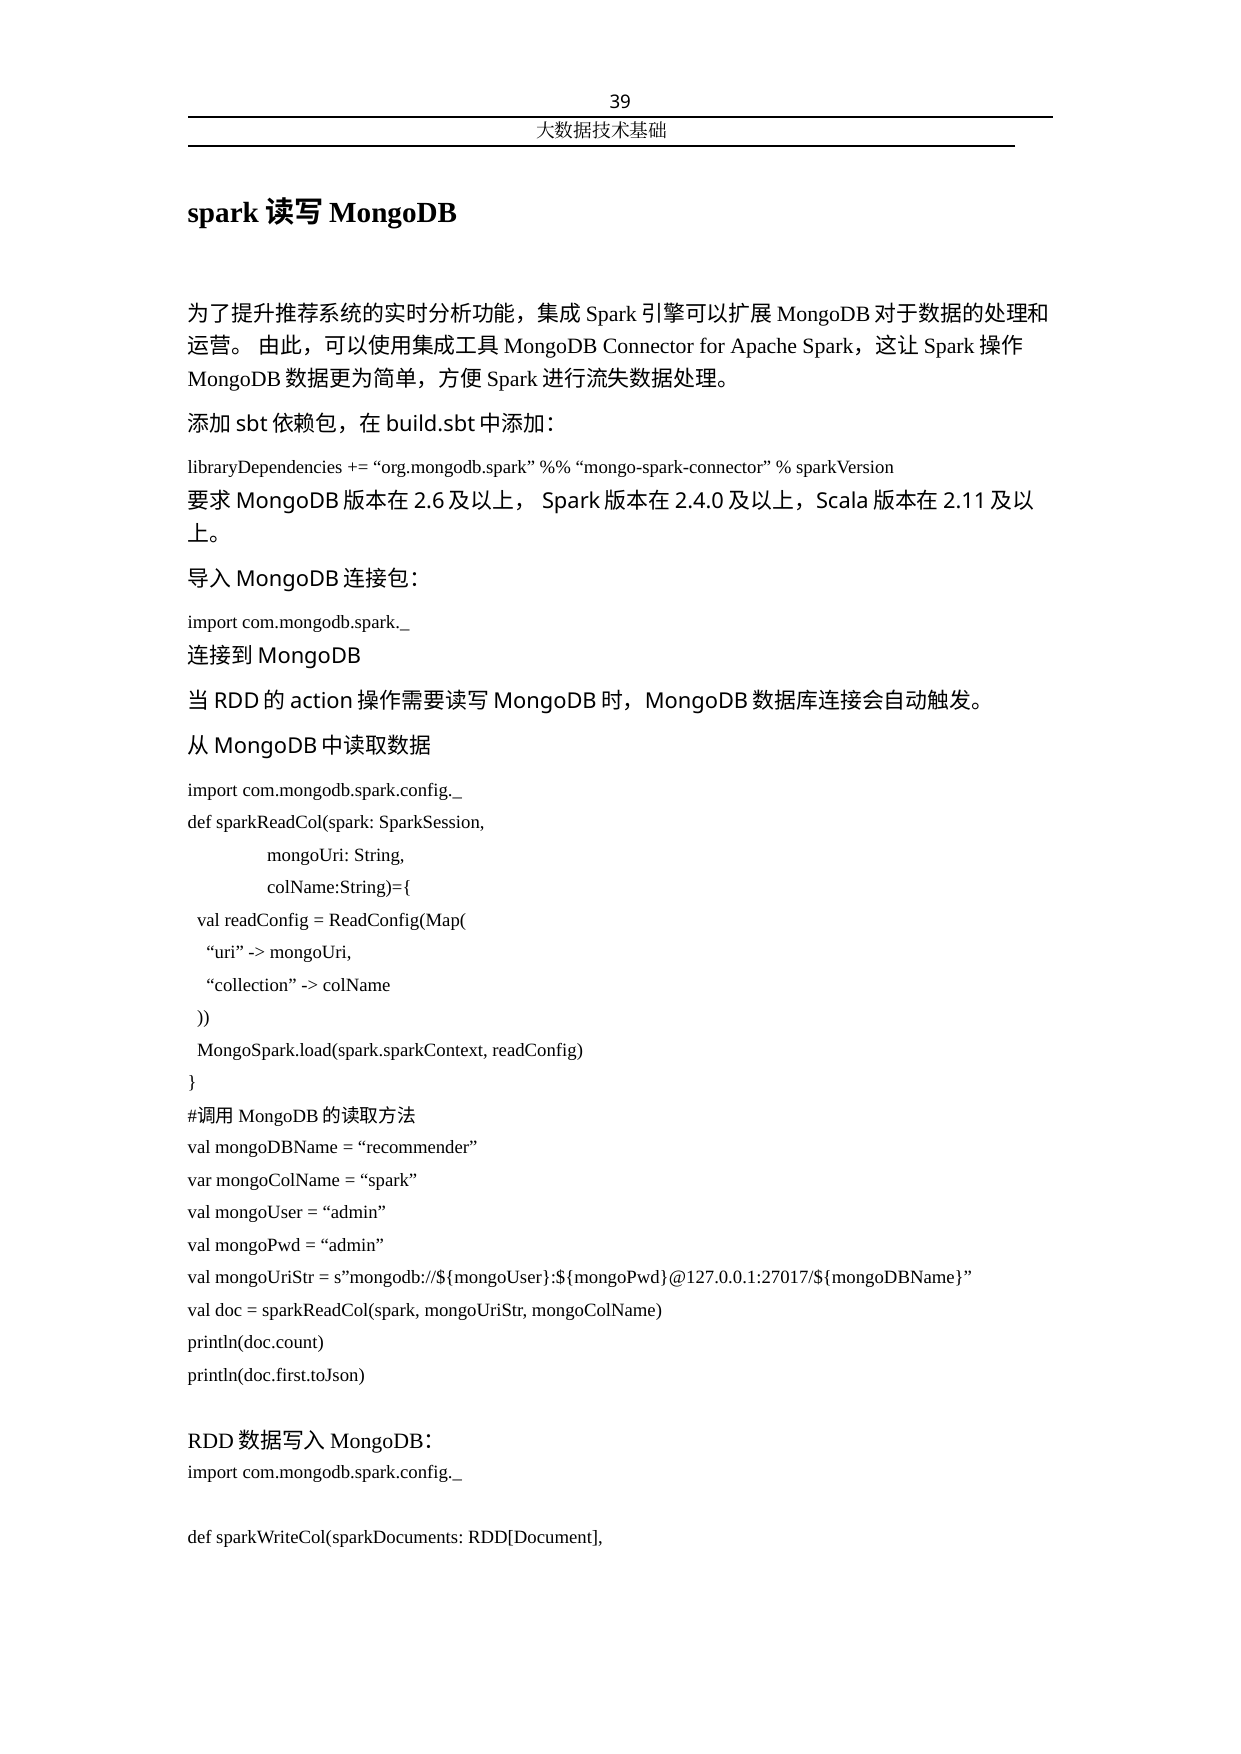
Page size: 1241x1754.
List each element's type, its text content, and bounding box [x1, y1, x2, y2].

text def sparkReadCol(spark: SparkSession, mongoUri: String, colName:String)={ val readConfig = ReadConfig(Map( “uri” -> mongoUri, “collection” -> colName )) MongoSpark.load(spark.sparkContext, readConfig) } [187, 806, 1053, 1098]
text import com.mongodb.spark.config._ [187, 1456, 1053, 1488]
text 导入MongoDB连接包： [187, 561, 1053, 593]
text RDD数据写入MongoDB： [187, 1423, 1053, 1456]
text val doc = sparkReadCol(spark, mongoUriStr, mongoColName) [187, 1293, 1053, 1326]
text #调用MongoDB的读取方法 [187, 1098, 1053, 1131]
text 连接到MongoDB [187, 638, 1053, 671]
subtitle spark读写MongoDB [187, 177, 1053, 242]
text 从MongoDB中读取数据 [187, 728, 1053, 761]
text 添加sbt依赖包，在build.sbt中添加： [187, 406, 1053, 438]
text import com.mongodb.spark._ [187, 606, 1053, 638]
text 为了提升推荐系统的实时分析功能，集成Spark引擎可以扩展MongoDB对于数据的处理和运营。 由此，可以使用集成工具MongoDB Connector for Apache Spark，这让Spark操作MongoDB数据更为简单，方便Spark进行流失数据处理。 [187, 296, 1053, 393]
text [187, 1521, 1053, 1553]
text println(doc.count) [187, 1326, 1053, 1358]
text val mongoDBName = “recommender” var mongoColName = “spark” val mongoUser = “admin” val mongoPwd = “admin” val mongoUriStr = s”mongodb://${mongoUser}:${mongoPwd}@127.0.0.1:27017/${mongoDBName}” [187, 1131, 1053, 1293]
text println(doc.first.toJson) [187, 1358, 1053, 1391]
text import com.mongodb.spark.config._ [187, 773, 1053, 806]
text 当RDD的action操作需要读写MongoDB时，MongoDB数据库连接会自动触发。 [187, 683, 1053, 716]
text libraryDependencies += “org.mongodb.spark” %% “mongo-spark-connector” % sparkVersion [187, 451, 1053, 483]
text 要求MongoDB版本在2.6及以上， Spark版本在2.4.0及以上，Scala版本在2.11及以上。 [187, 483, 1053, 548]
